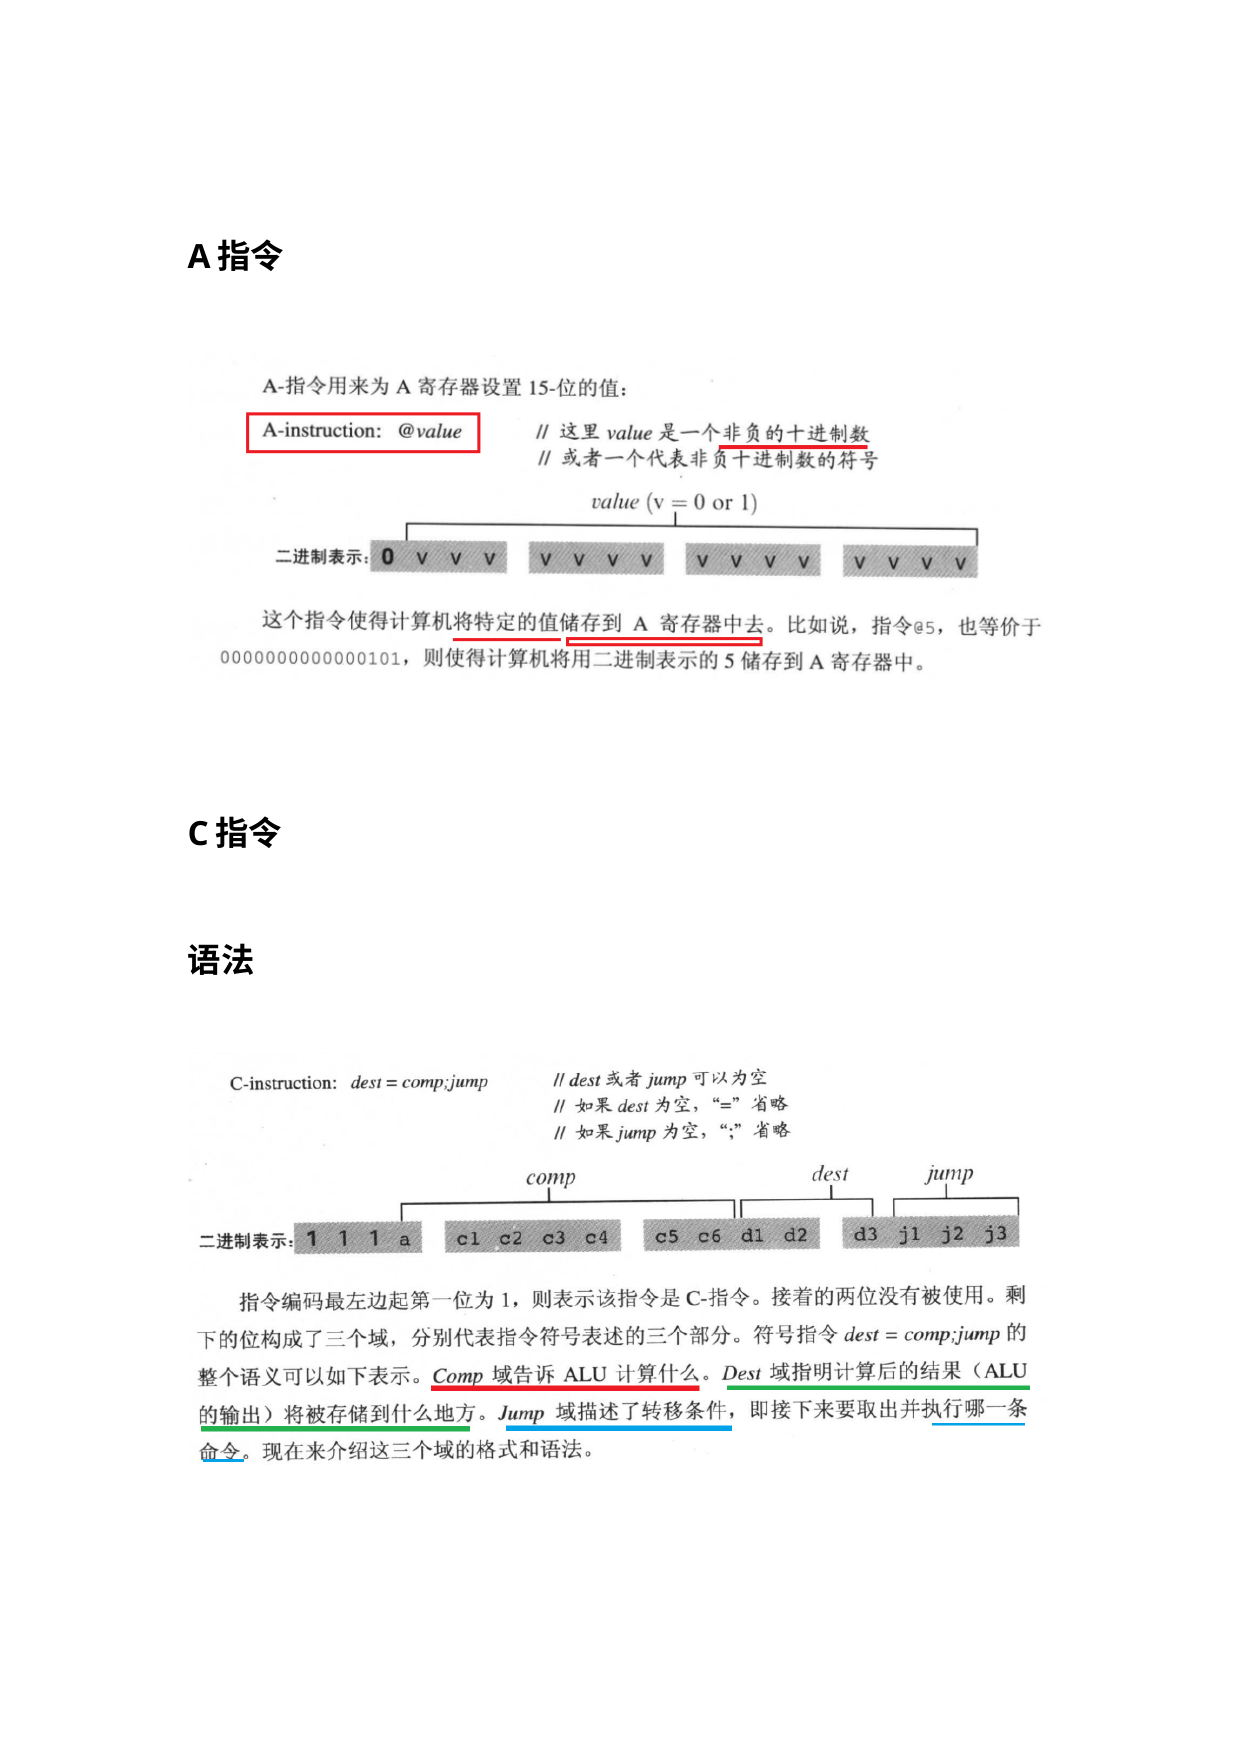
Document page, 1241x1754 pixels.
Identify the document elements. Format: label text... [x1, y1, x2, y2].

subtitle A指令 [187, 222, 1053, 287]
subtitle C指令 [187, 798, 1053, 863]
picture [187, 348, 1053, 682]
picture [187, 1053, 1053, 1465]
subtitle 语法 [187, 926, 1053, 991]
